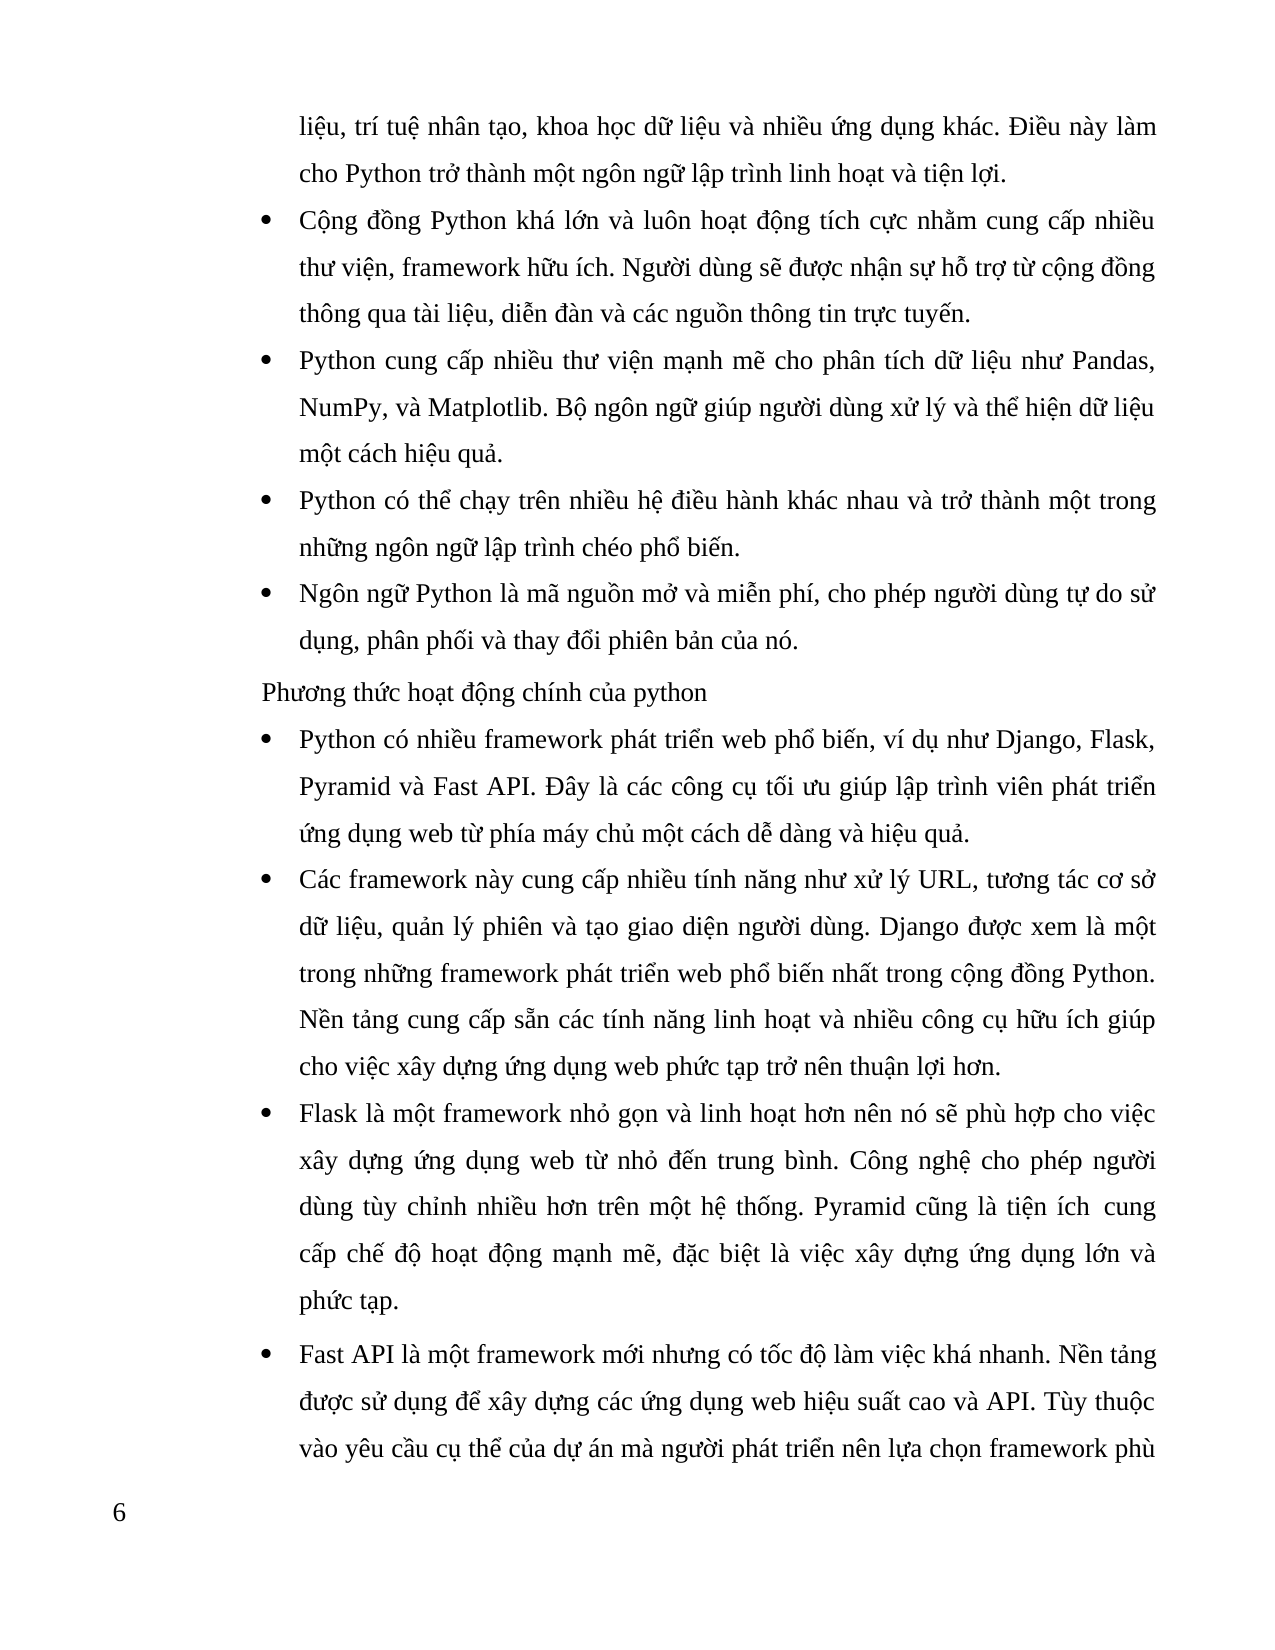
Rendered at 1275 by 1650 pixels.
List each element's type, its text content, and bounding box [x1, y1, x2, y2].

list Các framework này cung cấp nhiều tính năng như xử lý URL, tương tác cơ sở dữ liệu, quản lý phiên và tạo giao diện người dùng. Django được xem là một trong những framework phát triển web phổ biến nhất trong cộng đồng Python. Nền tảng cung cấp sẵn các tính năng linh hoạt và nhiều công cụ hữu ích giúp cho việc xây dựng ứng dụng web phức tạp trở nên thuận lợi hơn. [261, 863, 1157, 1081]
list Python có thể chạy trên nhiều hệ điều hành khác nhau và trở thành một trong những ngôn ngữ lập trình chéo phổ biến. [261, 484, 1157, 562]
list Python cung cấp nhiều thư viện mạnh mẽ cho phân tích dữ liệu như Pandas, NumPy, và Matplotlib. Bộ ngôn ngữ giúp người dùng xử lý và thể hiện dữ liệu một cách hiệu quả. [261, 344, 1156, 468]
list Ngôn ngữ Python là mã nguồn mở và miễn phí, cho phép người dùng tự do sử dụng, phân phối và thay đổi phiên bản của nó. [261, 578, 1156, 655]
text Phương thức hoạt động chính của python [186, 676, 1162, 708]
list Flask là một framework nhỏ gọn và linh hoạt hơn nên nó sẽ phù hợp cho việc xây dựng ứng dụng web từ nhỏ đến trung bình. Công nghệ cho phép người dùng tùy chỉnh nhiều hơn trên một hệ thống. Pyramid cũng là tiện ích cung cấp chế độ hoạt động mạnh mẽ, đặc biệt là việc xây dựng ứng dụng lớn và phức tạp. [261, 1097, 1157, 1315]
list Python có nhiều framework phát triển web phổ biến, ví dụ như Django, Flask, Pyramid và Fast API. Đây là các công cụ tối ưu giúp lập trình viên phát triển ứng dụng web từ phía máy chủ một cách dễ dàng và hiệu quả. [261, 723, 1157, 848]
list Cộng đồng Python khá lớn và luôn hoạt động tích cực nhằm cung cấp nhiều thư viện, framework hữu ích. Người dùng sẽ được nhận sự hỗ trợ từ cộng đồng thông qua tài liệu, diễn đàn và các nguồn thông tin trực tuyến. [261, 204, 1156, 328]
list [261, 1338, 1157, 1463]
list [261, 110, 1157, 188]
